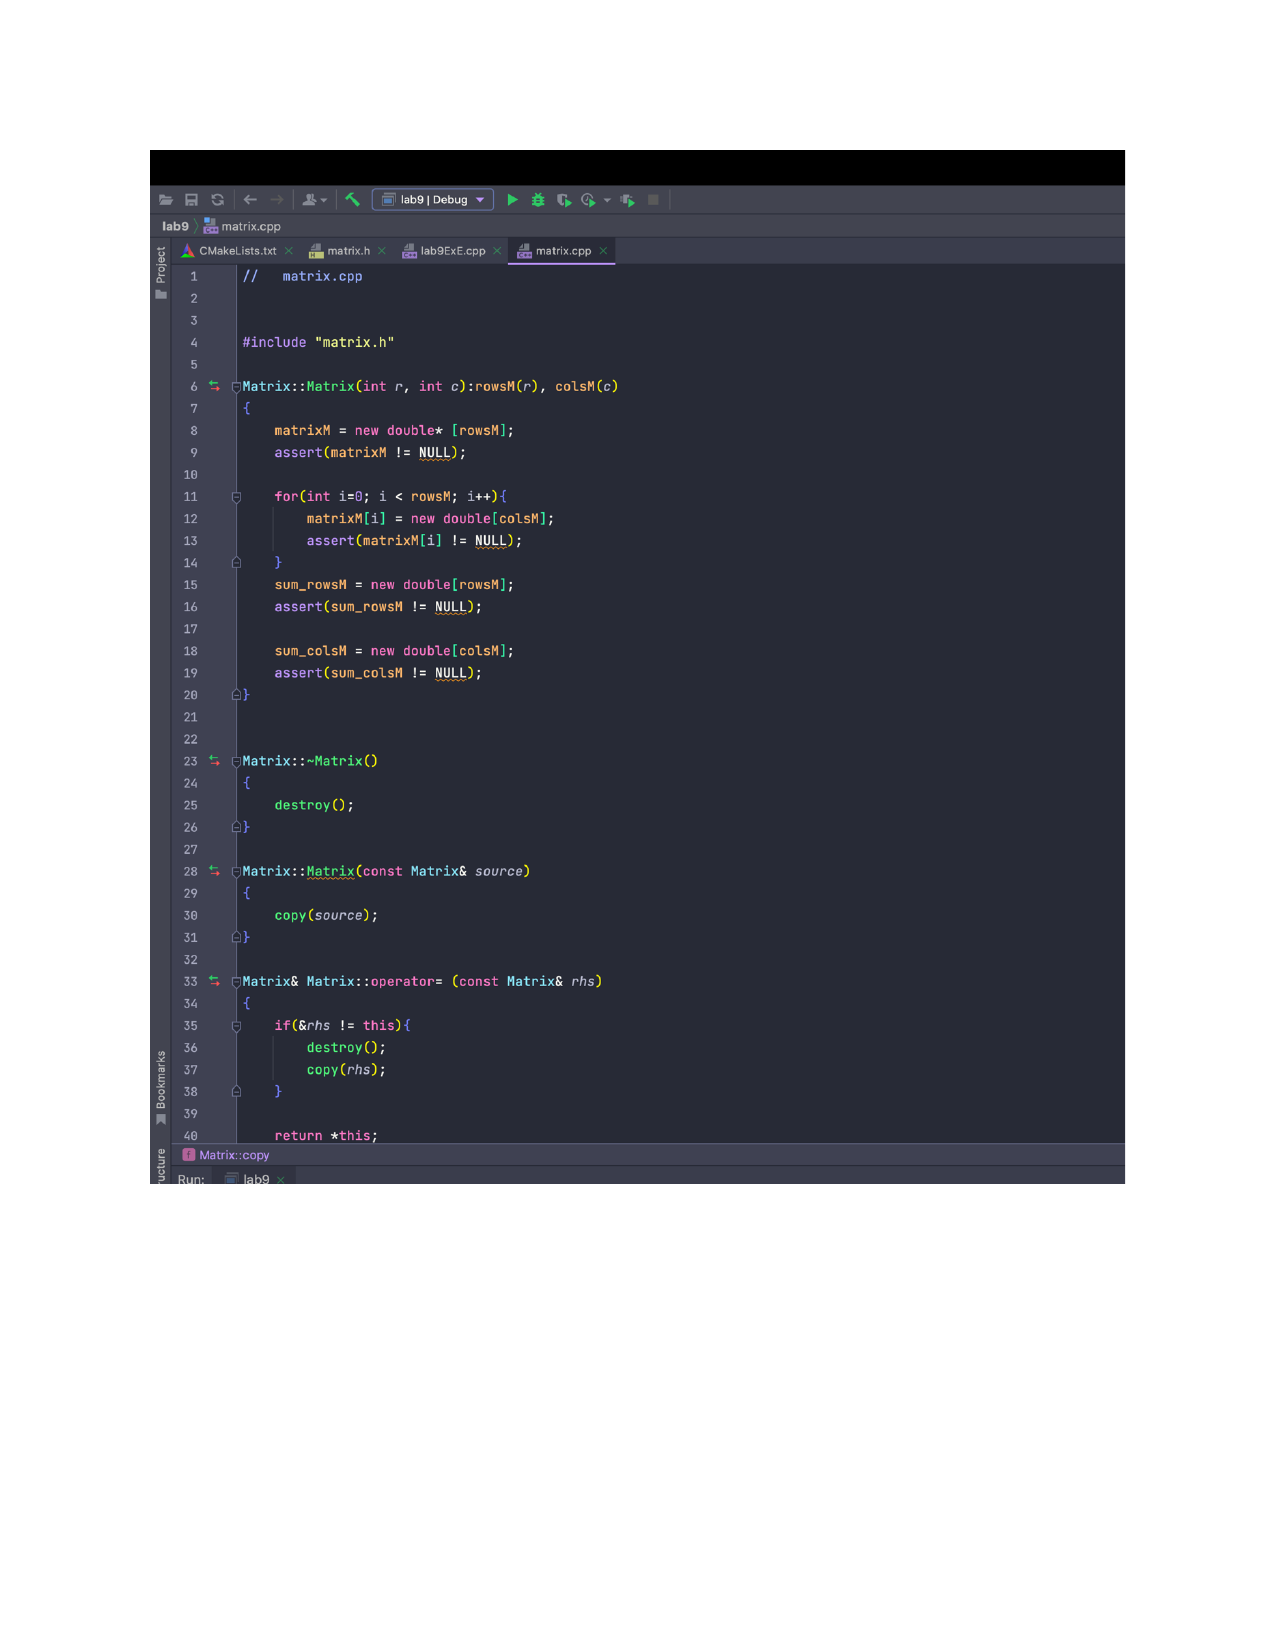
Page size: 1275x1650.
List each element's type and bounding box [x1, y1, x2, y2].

picture [150, 150, 1125, 1184]
